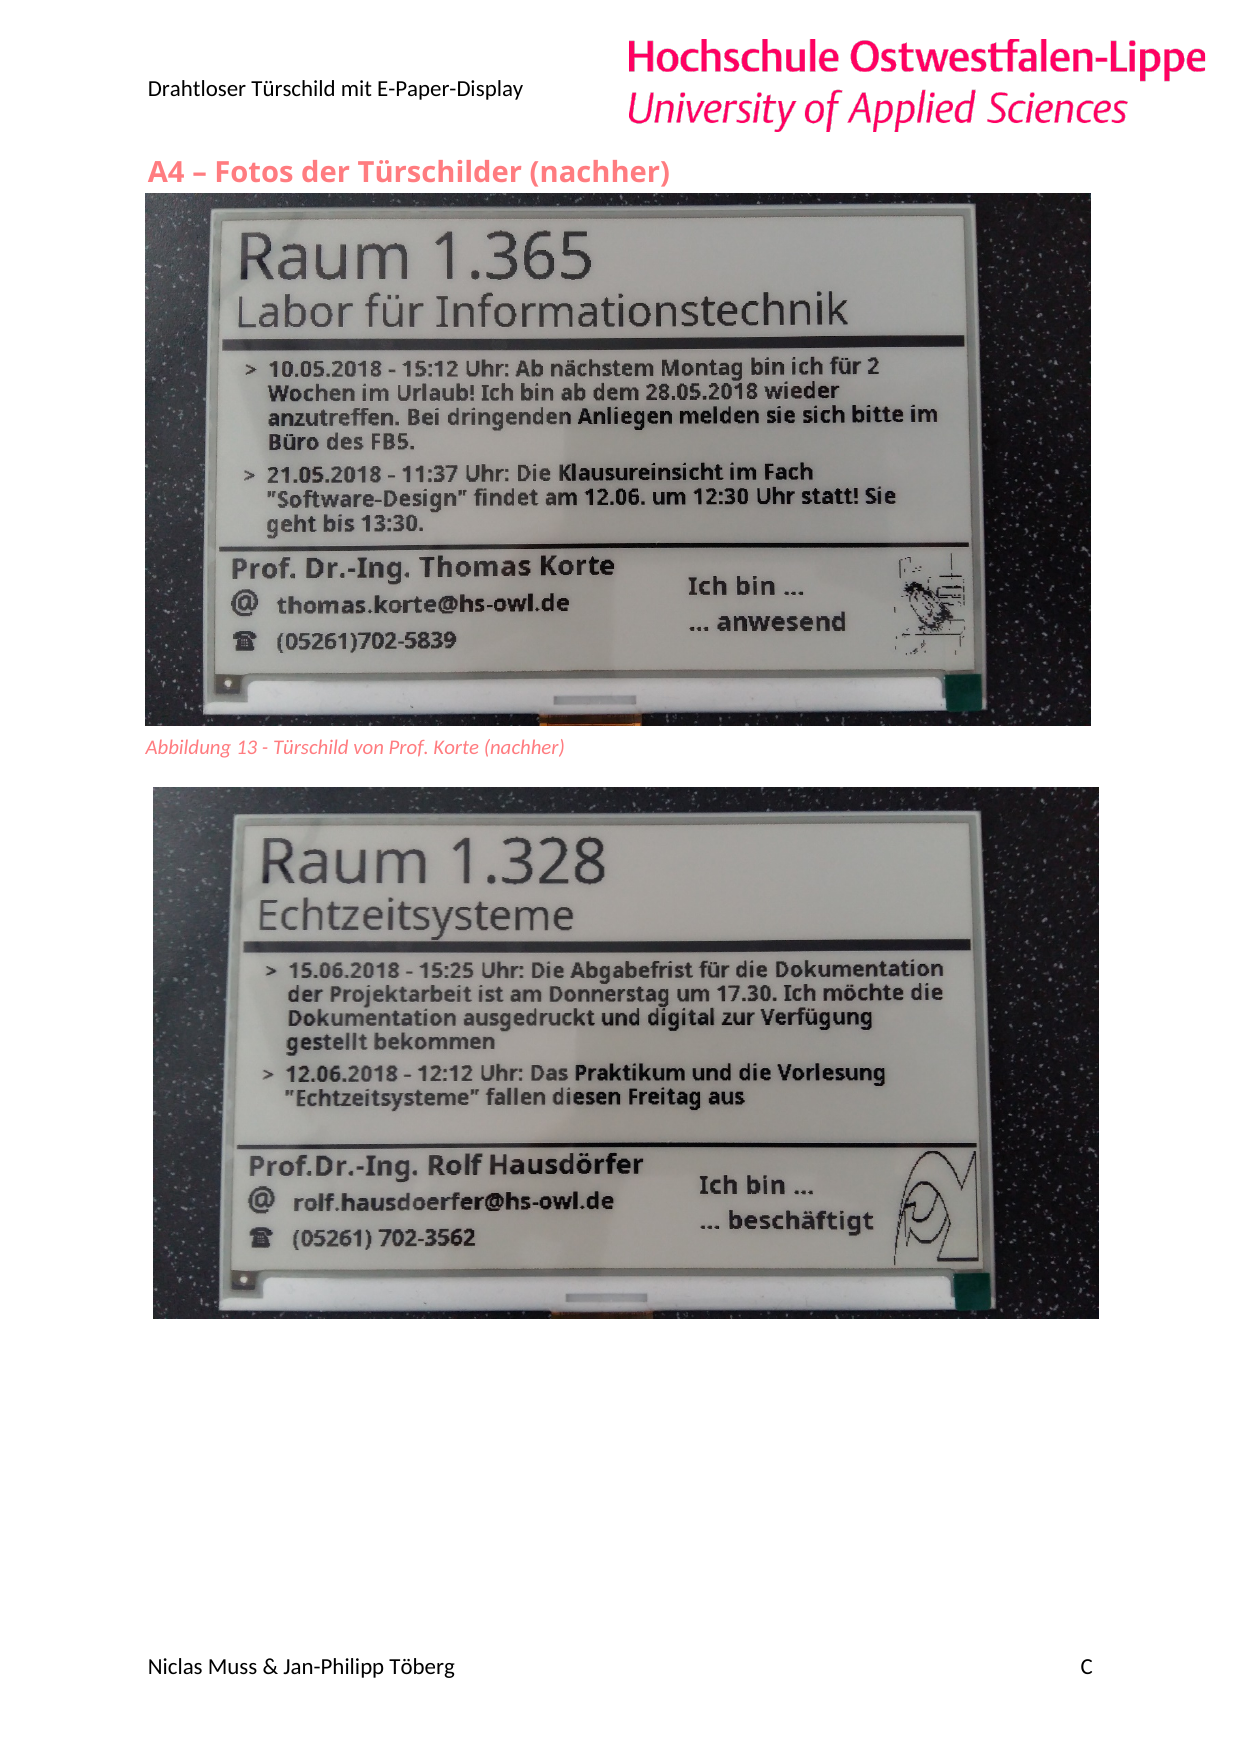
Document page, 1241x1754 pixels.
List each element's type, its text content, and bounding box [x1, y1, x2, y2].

subtitle A4 – Fotos der Türschilder (nachher) [148, 152, 1093, 191]
picture [153, 787, 1099, 1319]
picture [145, 193, 1091, 726]
picture [629, 39, 1205, 132]
